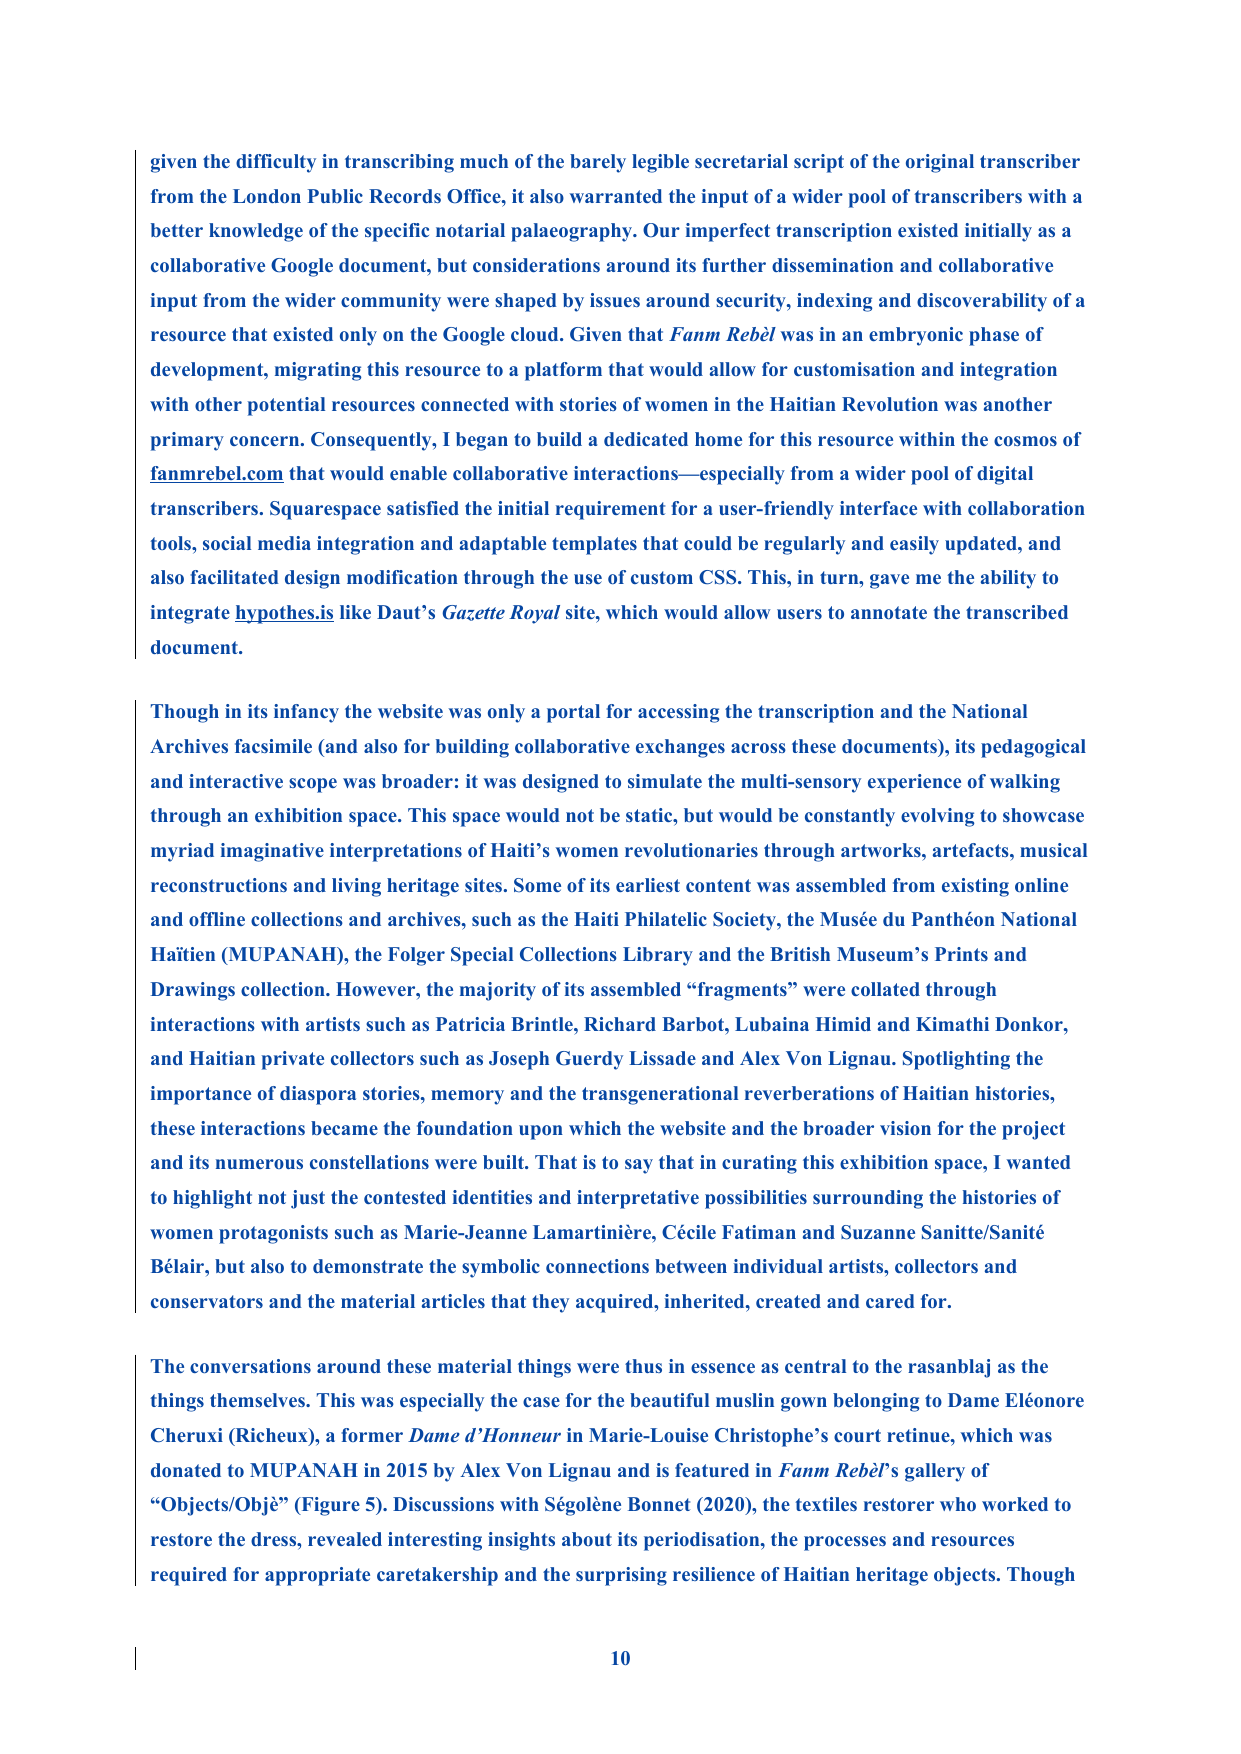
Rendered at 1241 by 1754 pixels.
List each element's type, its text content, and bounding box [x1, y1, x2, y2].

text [150, 150, 1090, 659]
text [150, 1354, 1090, 1586]
text Though in its infancy the website was only a portal for accessing the transcription and the National Archives facsimile (and also for building collaborative exchanges across these documents), its pedagogical and interactive scope was broader: it was designed to simulate the multi-sensory experience of walking through an exhibition space. This space would not be static, but would be constantly evolving to showcase myriad imaginative interpretations of Haiti’s women revolutionaries through artworks, artefacts, musical reconstructions and living heritage sites. Some of its earliest content was assembled from existing online and offline collections and archives, such as the Haiti Philatelic Society, the Musée du Panthéon National Haïtien (MUPANAH), the Folger Special Collections Library and the British Museum’s Prints and Drawings collection. However, the majority of its assembled “fragments” were collated through interactions with artists such as Patricia Brintle, Richard Barbot, Lubaina Himid and Kimathi Donkor, and Haitian private collectors such as Joseph Guerdy Lissade and Alex Von Lignau. Spotlighting the importance of diaspora stories, memory and the transgenerational reverberations of Haitian histories, these interactions became the foundation upon which the website and the broader vision for the project and its numerous constellations were built. That is to say that in curating this exhibition space, I wanted to highlight not just the contested identities and interpretative possibilities surrounding the histories of women protagonists such as Marie-Jeanne Lamartinière, Cécile Fatiman and Suzanne Sanitte/Sanité Bélair, but also to demonstrate the symbolic connections between individual artists, collectors and conservators and the material articles that they acquired, inherited, created and cared for. [150, 700, 1090, 1313]
